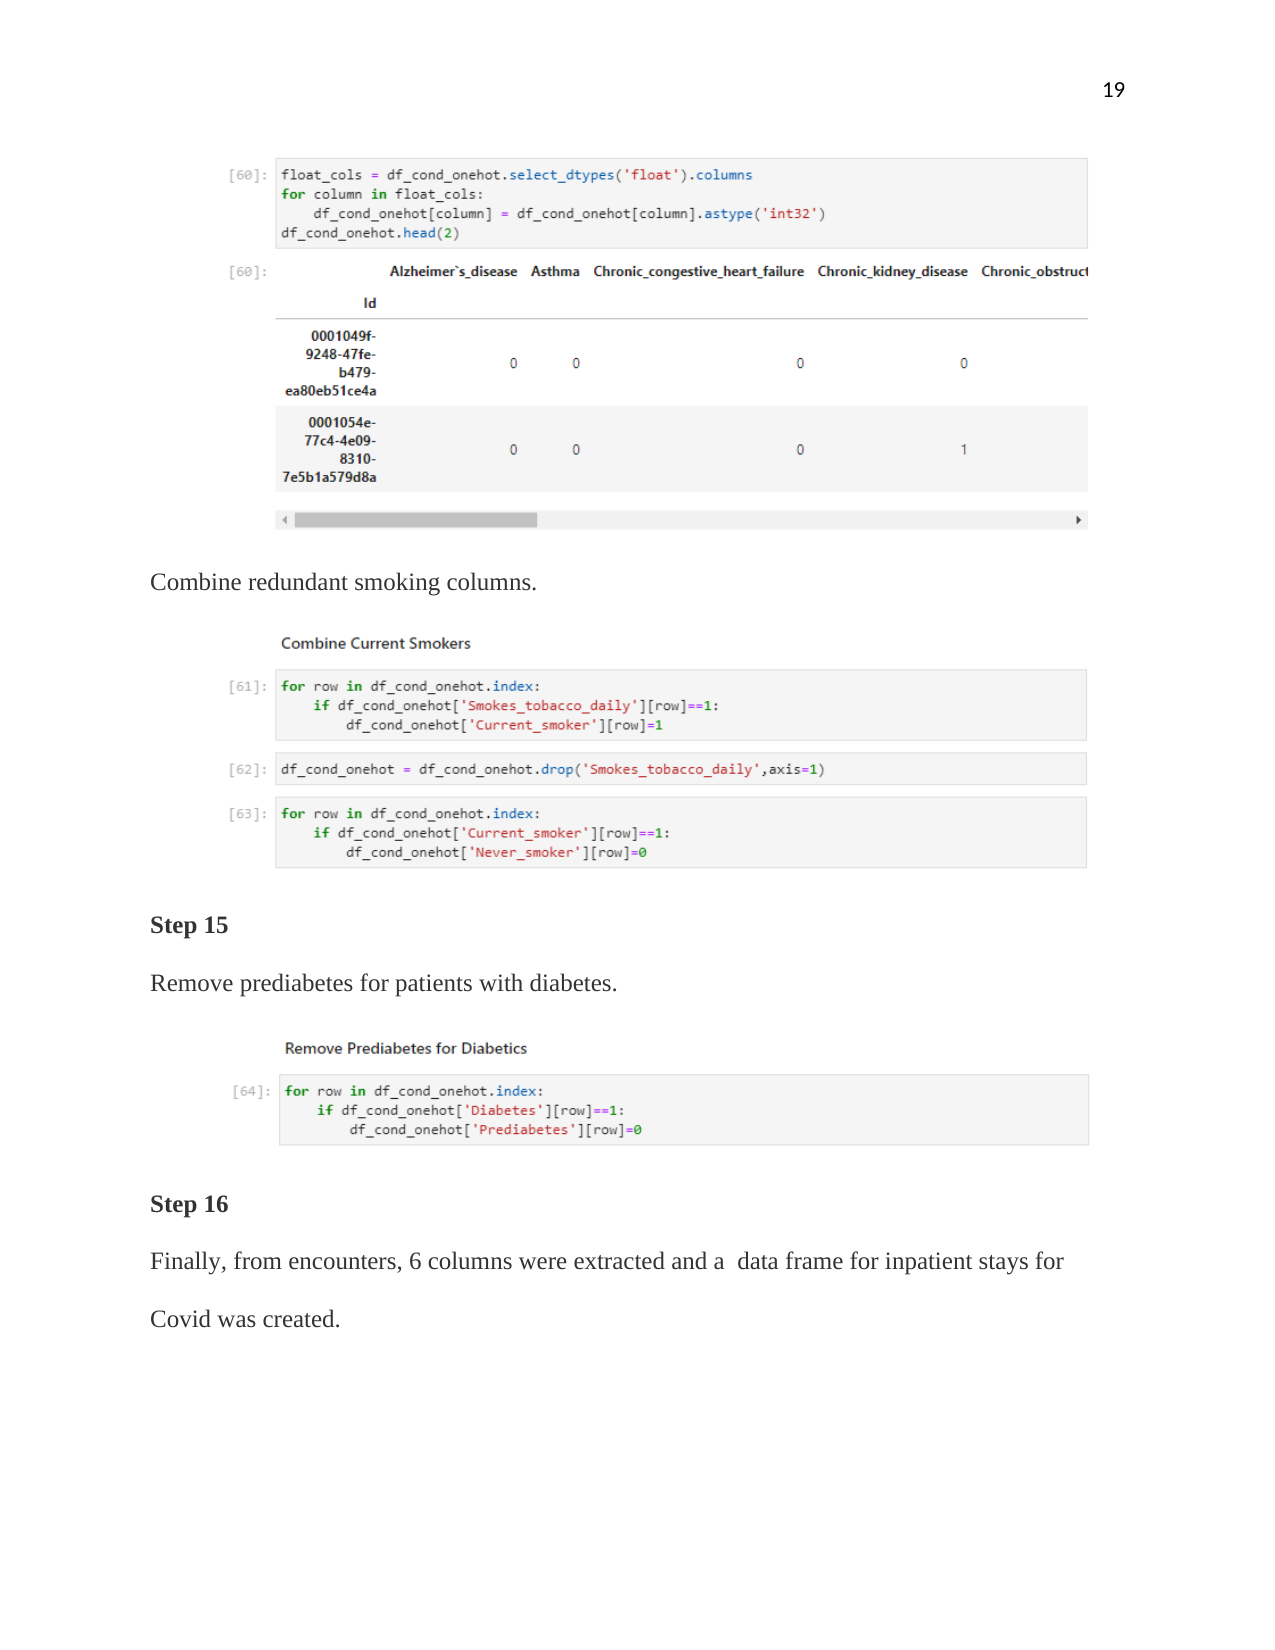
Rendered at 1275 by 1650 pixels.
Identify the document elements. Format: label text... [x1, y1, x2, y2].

text Remove prediabetes for patients with diabetes. [150, 968, 1125, 997]
text Finally, from encounters, 6 columns were extracted and a data frame for inpatient stays for Covid was created. [150, 1246, 1125, 1333]
picture [225, 150, 1100, 539]
text Step 15 [150, 910, 1125, 939]
picture [225, 1025, 1096, 1161]
picture [225, 625, 1094, 882]
text Step 16 [150, 1189, 1125, 1218]
text Combine redundant smoking columns. [150, 567, 1125, 596]
